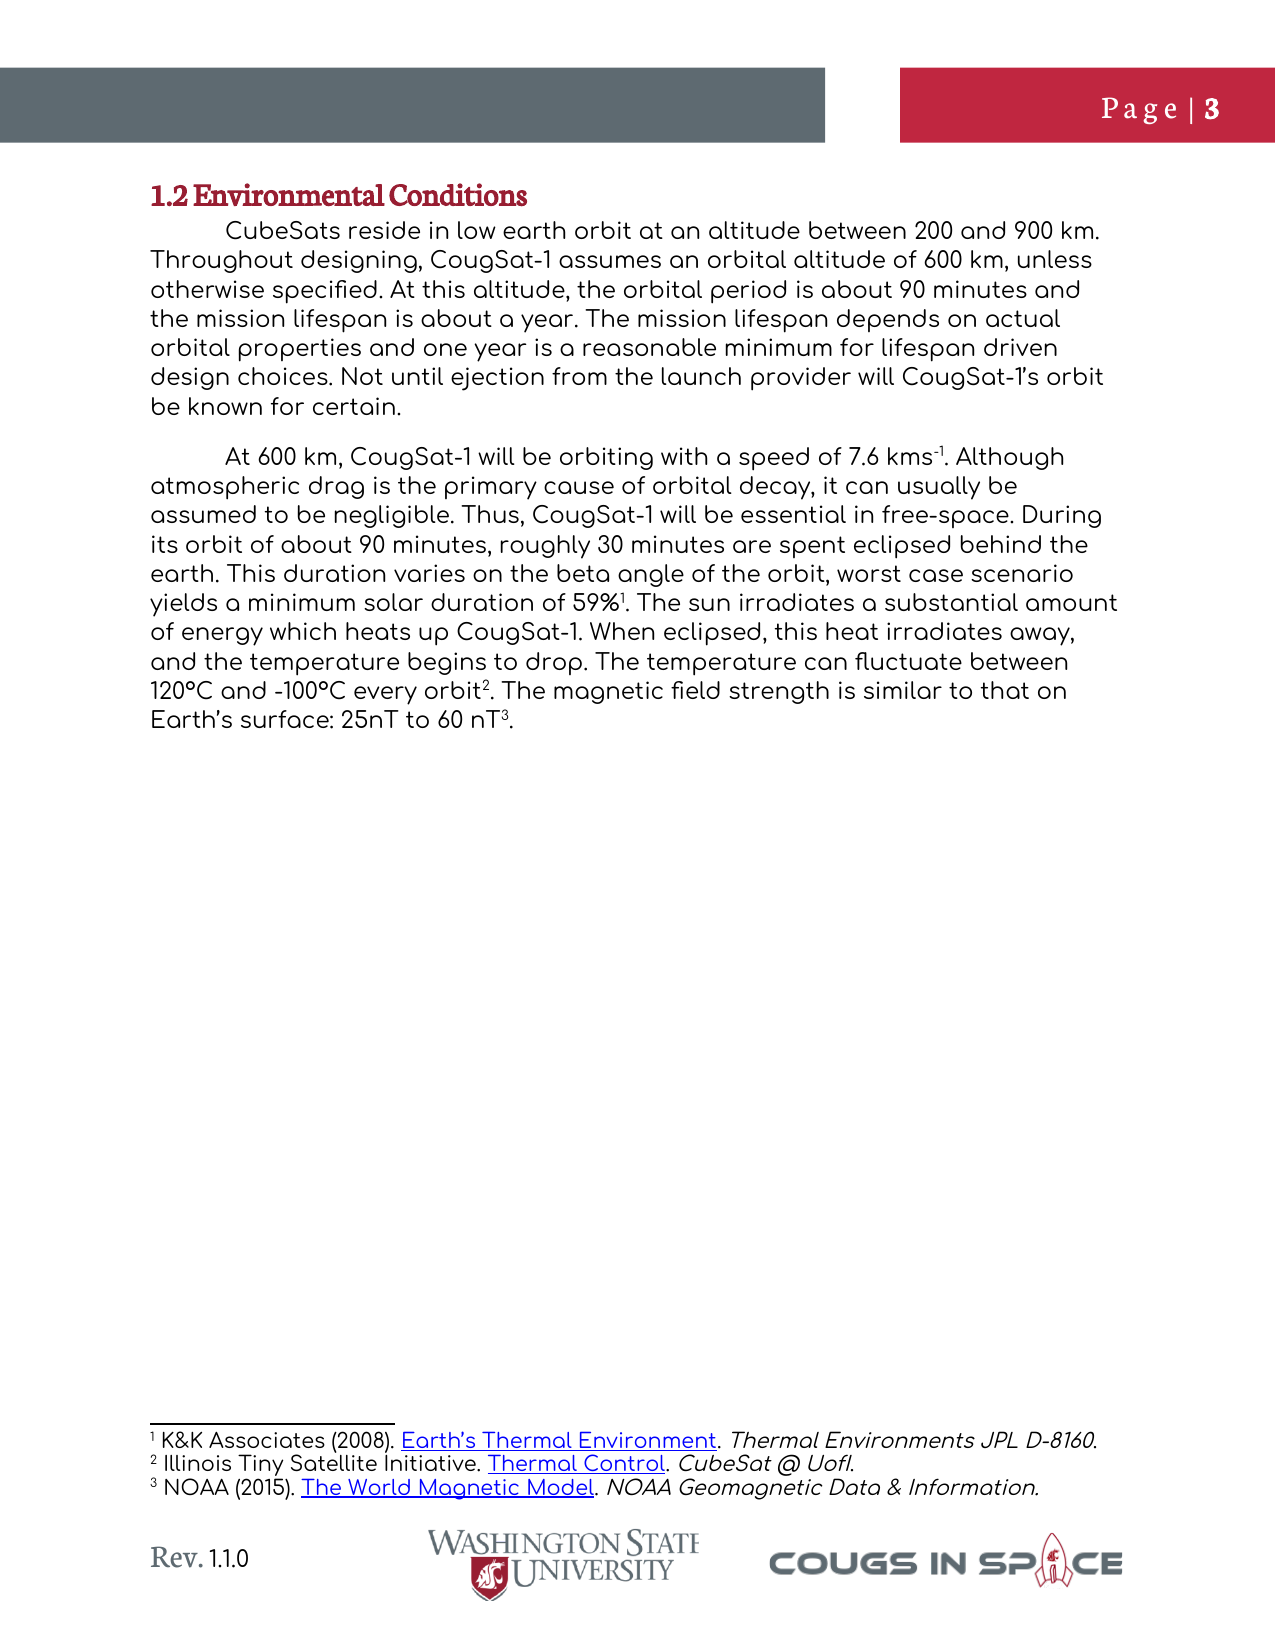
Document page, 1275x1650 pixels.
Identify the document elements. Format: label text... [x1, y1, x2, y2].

subtitle 1.2 Environmental Conditions [150, 171, 1125, 213]
picture [769, 1532, 1123, 1589]
text At 600 km, CougSat-1 will be orbiting with a speed of 7.6 kms-1. Although atmospheric drag is the primary cause of orbital decay, it can usually be assumed to be negligible. Thus, CougSat-1 will be essential in free-space. During its orbit of about 90 minutes, roughly 30 minutes are spent eclipsed behind the earth. This duration varies on the beta angle of the orbit, worst case scenario yields a minimum solar duration of 59%. The sun irradiates a substantial amount of energy which heats up CougSat-1. When eclipsed, this heat irradiates away, and the temperature begins to drop. The temperature can fluctuate between 120°C and -100°C every orbit. The magnetic field strength is similar to that on Earth’s surface: 25nT to 60 nT. [150, 445, 1125, 734]
picture [426, 1528, 699, 1601]
text CubeSats reside in low earth orbit at an altitude between 200 and 900 km. Throughout designing, CougSat-1 assumes an orbital altitude of 600 km, unless otherwise specified. At this altitude, the orbital period is about 90 minutes and the mission lifespan is about a year. The mission lifespan depends on actual orbital properties and one year is a reasonable minimum for lifespan driven design choices. Not until ejection from the launch provider will CougSat-1’s orbit be known for certain. [150, 219, 1125, 420]
